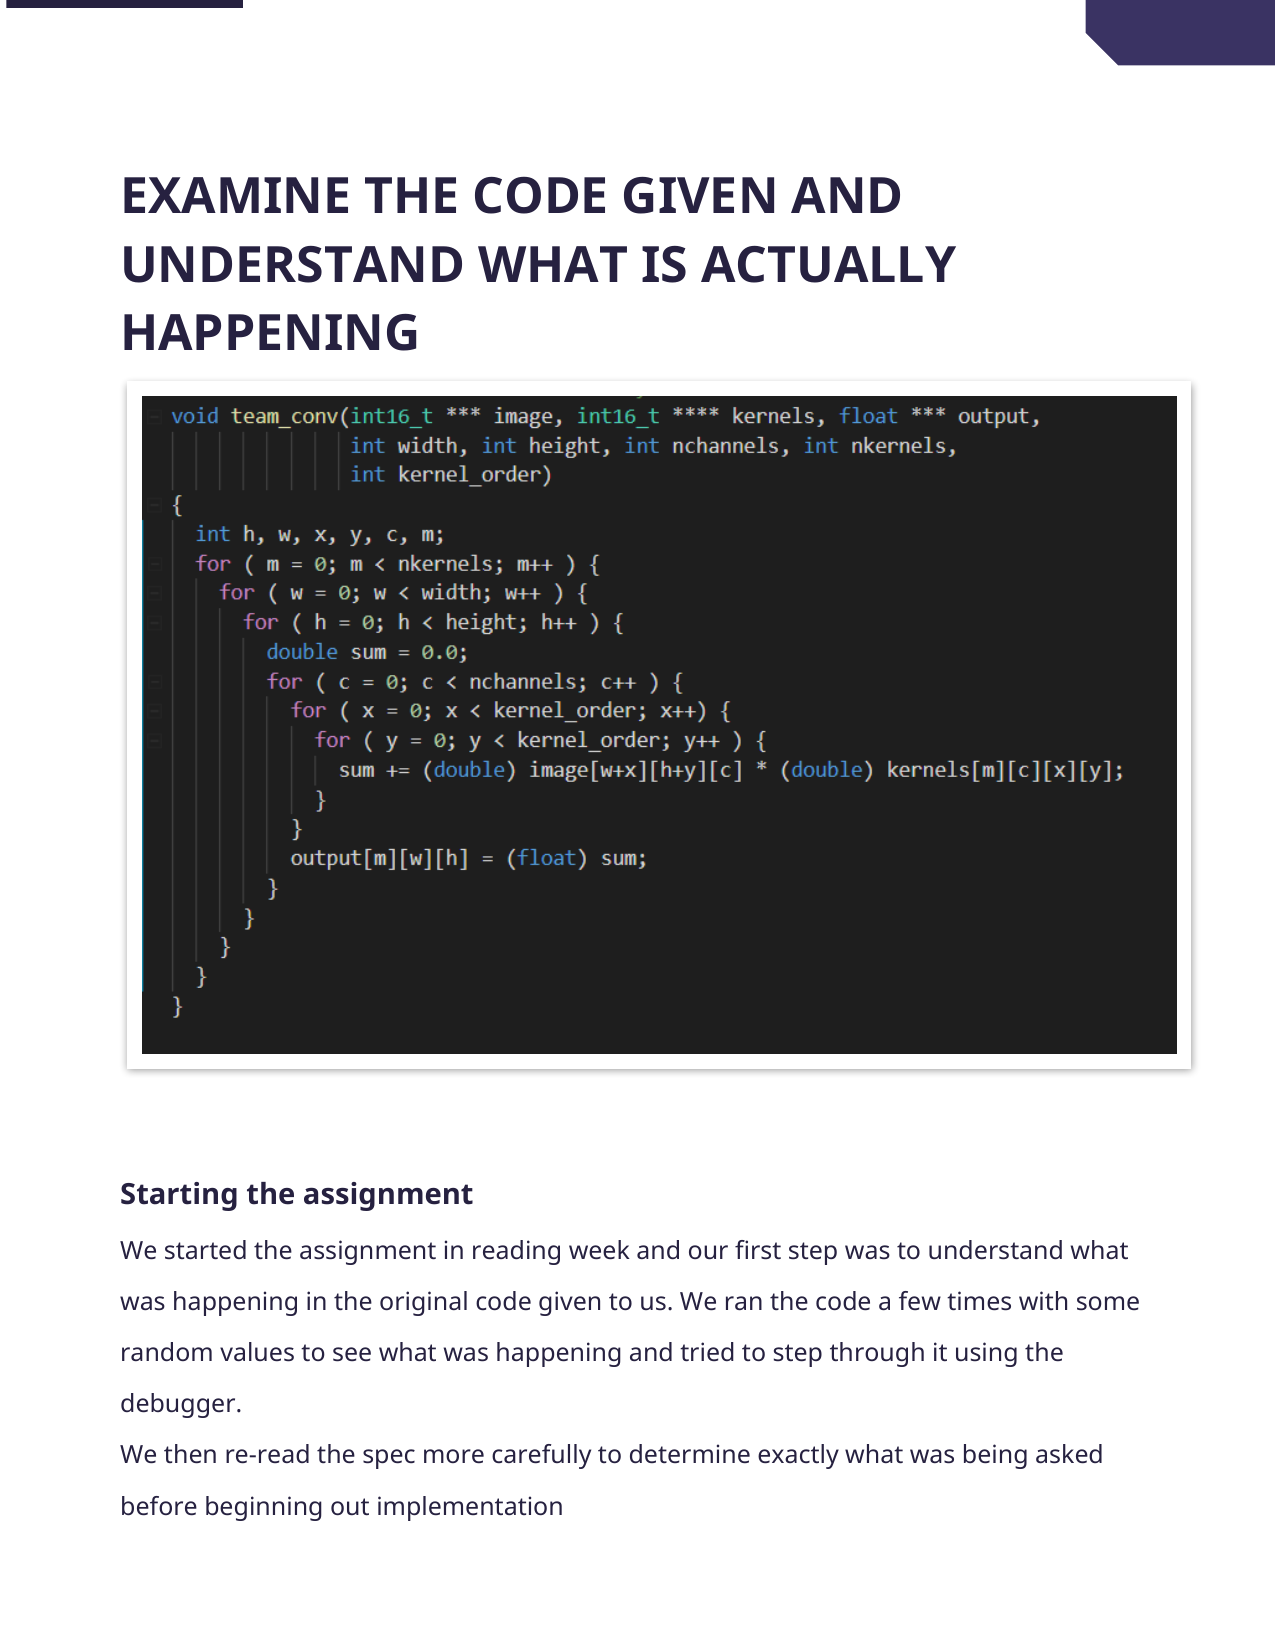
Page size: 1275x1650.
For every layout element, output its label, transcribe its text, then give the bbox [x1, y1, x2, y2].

text We then re-read the spec more carefully to determine exactly what was being asked before beginning out implementation [120, 1437, 1155, 1522]
text We started the assignment in reading week and our first step was to understand what was happening in the original code given to us. We ran the code a few times with some random values to see what was happening and tried to step through it using the debugger. [120, 1233, 1155, 1420]
subtitle Starting the assignment [120, 1173, 1155, 1213]
subtitle Examine the code given and understand what is actually happening [120, 160, 1155, 365]
picture [142, 396, 1177, 1054]
